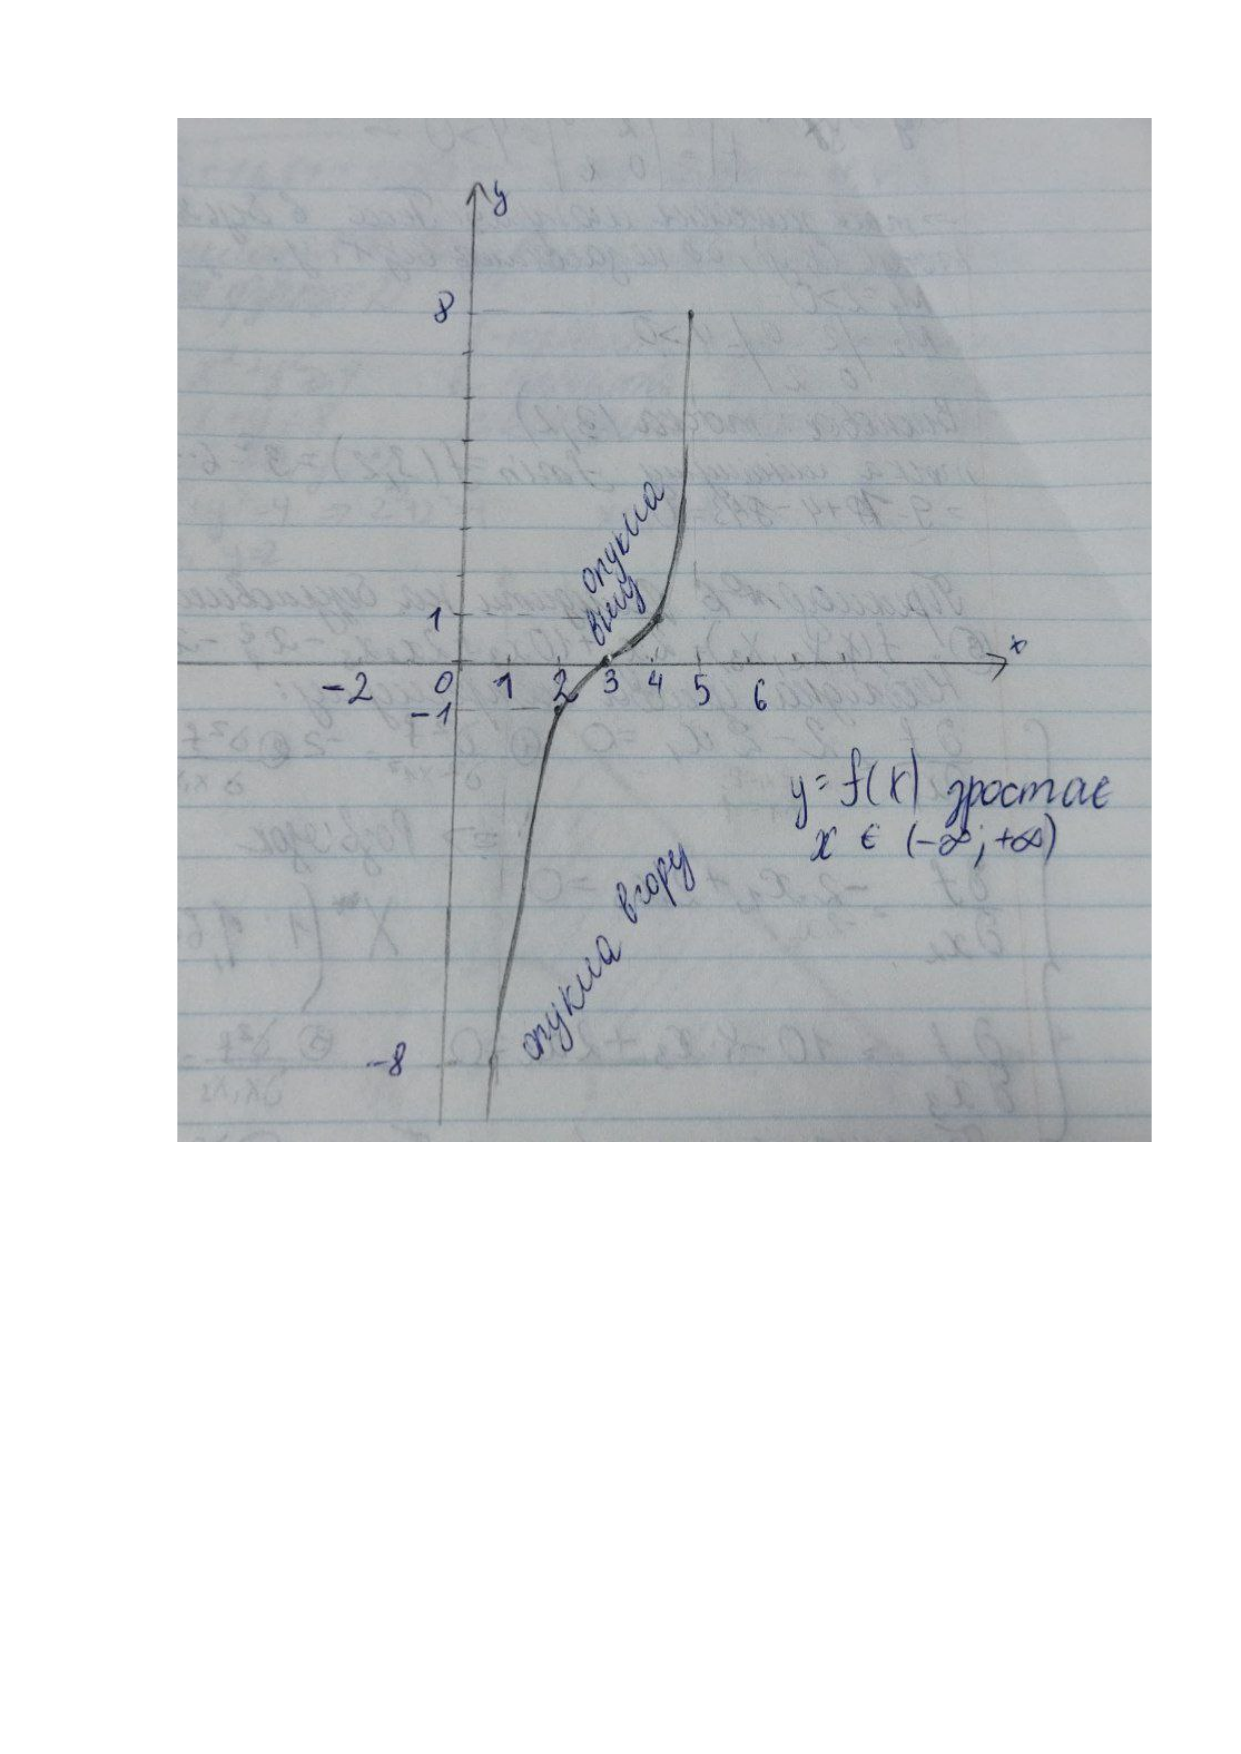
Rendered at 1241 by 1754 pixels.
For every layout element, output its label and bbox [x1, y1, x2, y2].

picture [177, 118, 1152, 1142]
